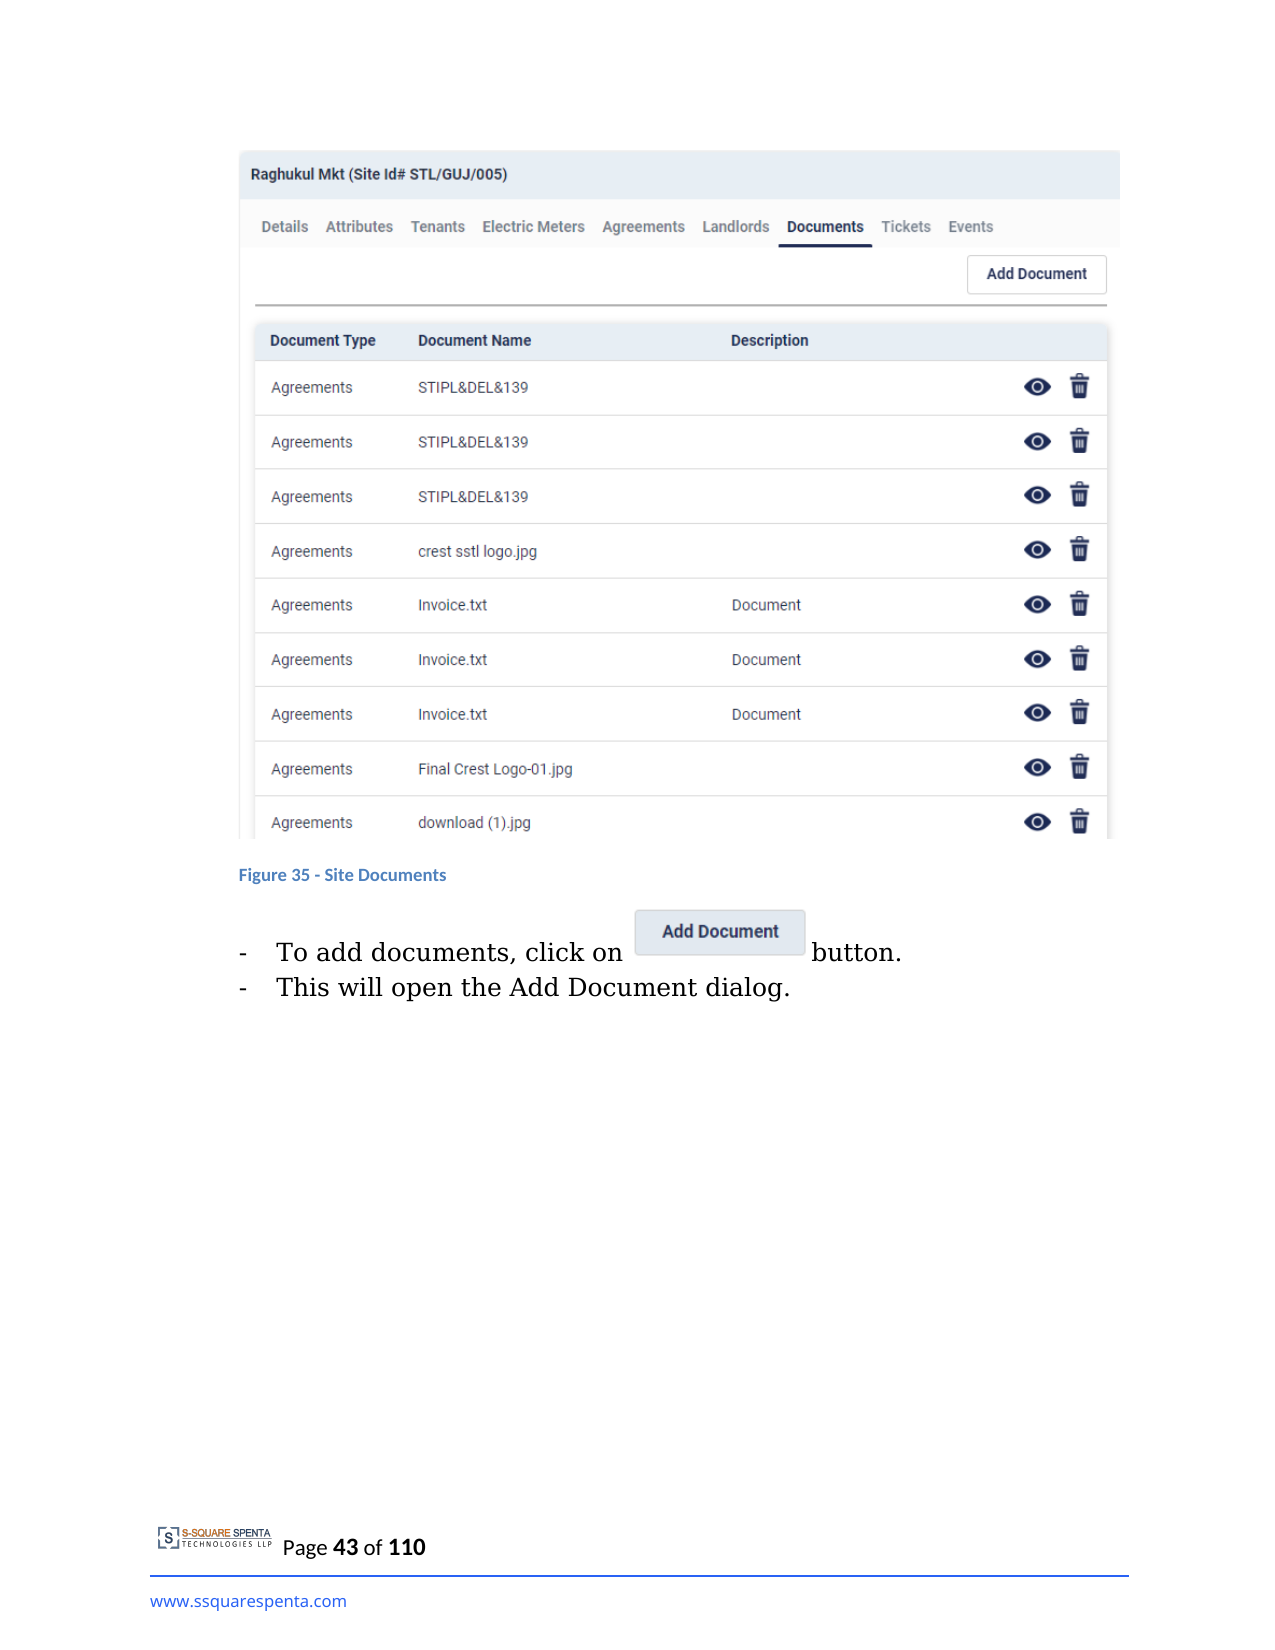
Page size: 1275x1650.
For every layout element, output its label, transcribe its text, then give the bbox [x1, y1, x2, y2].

picture [150, 1520, 283, 1556]
picture [238, 150, 1120, 839]
list This will open the Add Document dialog. [239, 972, 1125, 1002]
text Figure 35 - Site Documents [164, 863, 1125, 886]
list To add documents, click on button. [239, 907, 1125, 967]
picture [631, 906, 812, 962]
